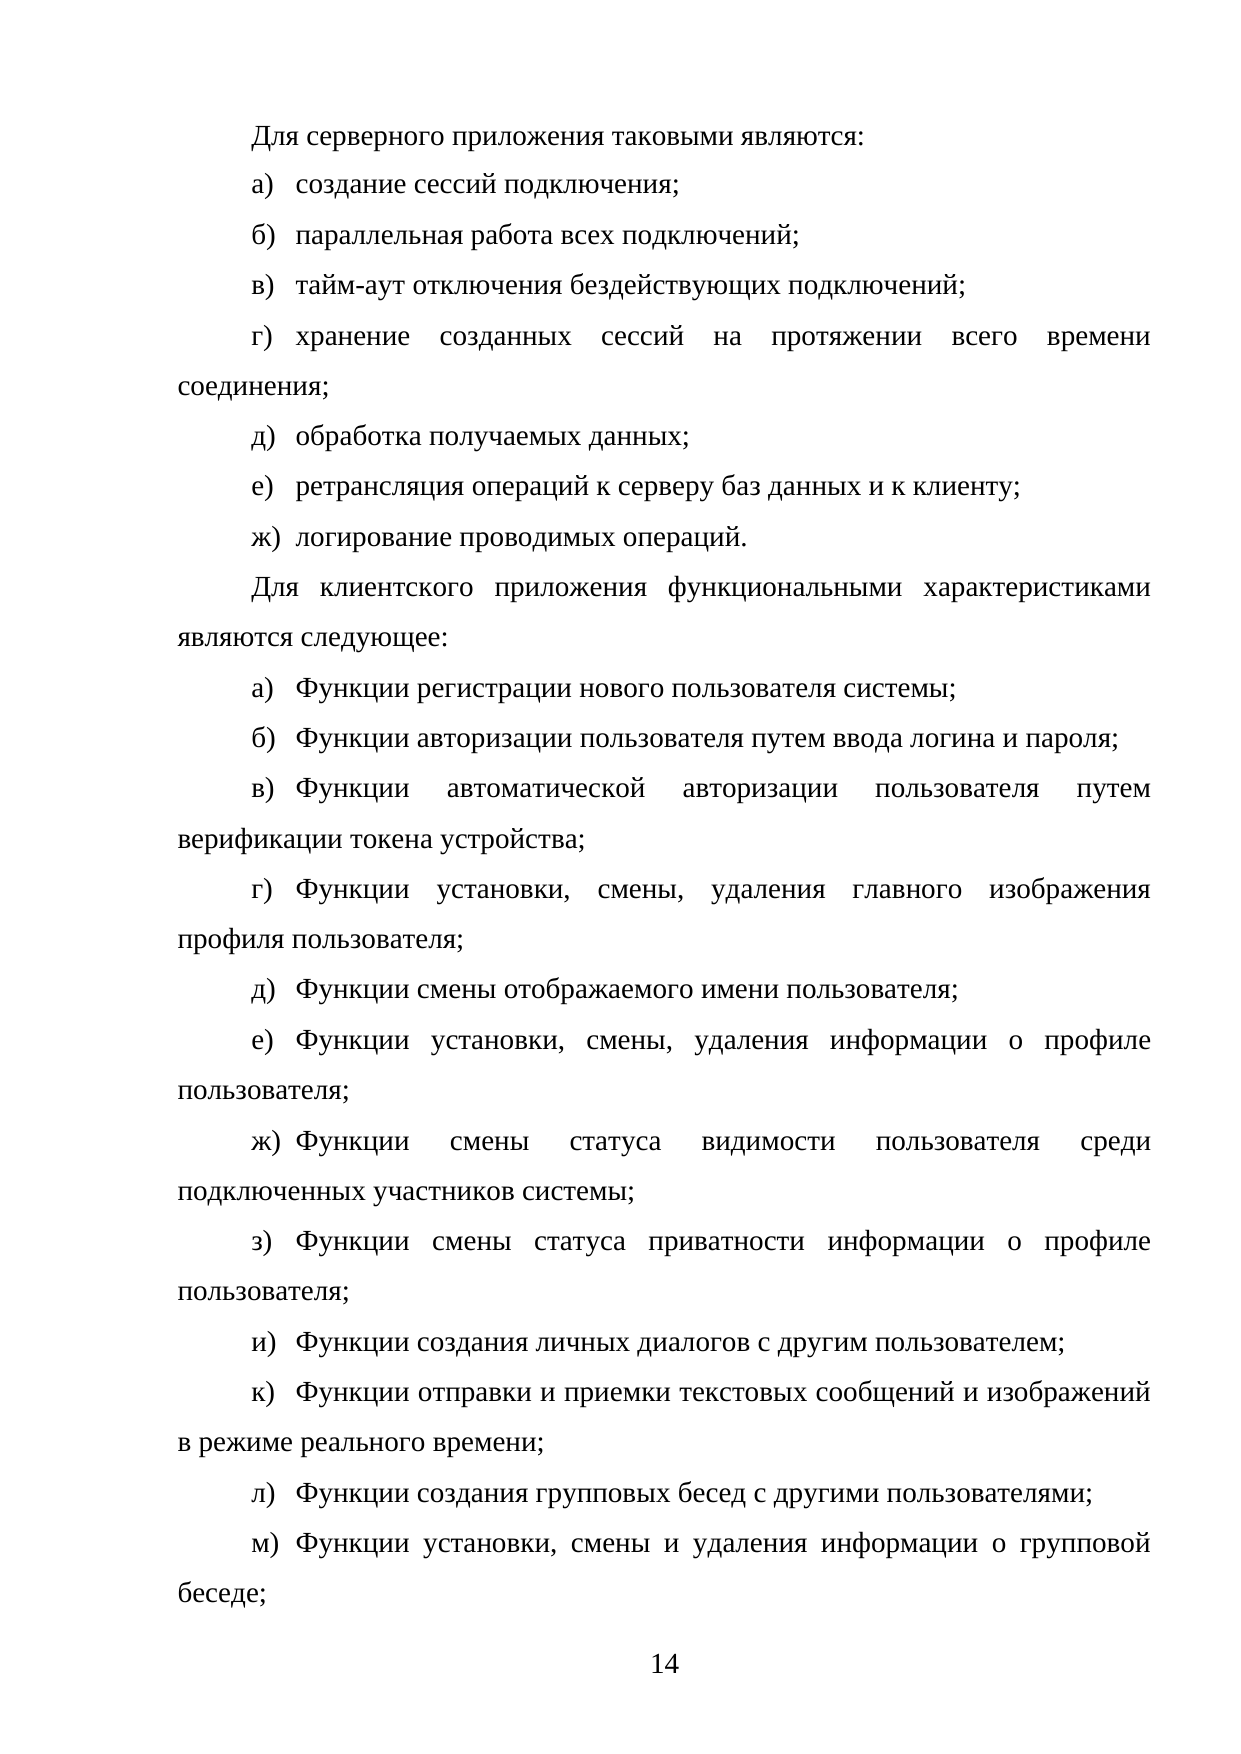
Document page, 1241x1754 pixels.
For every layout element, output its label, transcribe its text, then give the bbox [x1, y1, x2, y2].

list ретрансляция операций к серверу баз данных и к клиенту; [177, 468, 1152, 502]
list Для серверного приложения таковыми являются: [177, 118, 1152, 152]
list Функции установки, смены и удаления информации о групповой беседе; [177, 1525, 1152, 1609]
list создание сессий подключения; [177, 167, 1152, 200]
list Функции смены статуса видимости пользователя среди подключенных участников системы; [177, 1123, 1152, 1206]
list Функции отправки и приемки текстовых сообщений и изображений в режиме реального времени; [177, 1374, 1152, 1458]
list Функции установки, смены, удаления информации о профиле пользователя; [177, 1022, 1152, 1106]
list Функции создания групповых бесед с другими пользователями; [177, 1475, 1152, 1508]
list хранение созданных сессий на протяжении всего времени соединения; [177, 318, 1152, 401]
list параллельная работа всех подключений; [177, 217, 1152, 251]
list Для клиентского приложения функциональными характеристиками являются следующее: [177, 569, 1152, 653]
list Функции смены статуса приватности информации о профиле пользователя; [177, 1223, 1152, 1307]
list Функции установки, смены, удаления главного изображения профиля пользователя; [177, 871, 1152, 955]
list Функции создания личных диалогов с другим пользователем; [177, 1324, 1152, 1357]
list Функции смены отображаемого имени пользователя; [177, 972, 1152, 1005]
list Функции авторизации пользователя путем ввода логина и пароля; [177, 720, 1152, 754]
list Функции автоматической авторизации пользователя путем верификации токена устройства; [177, 770, 1152, 854]
list Функции регистрации нового пользователя системы; [177, 670, 1152, 703]
list логирование проводимых операций. [177, 519, 1152, 552]
list обработка получаемых данных; [177, 418, 1152, 452]
list тайм-аут отключения бездействующих подключений; [177, 267, 1152, 301]
